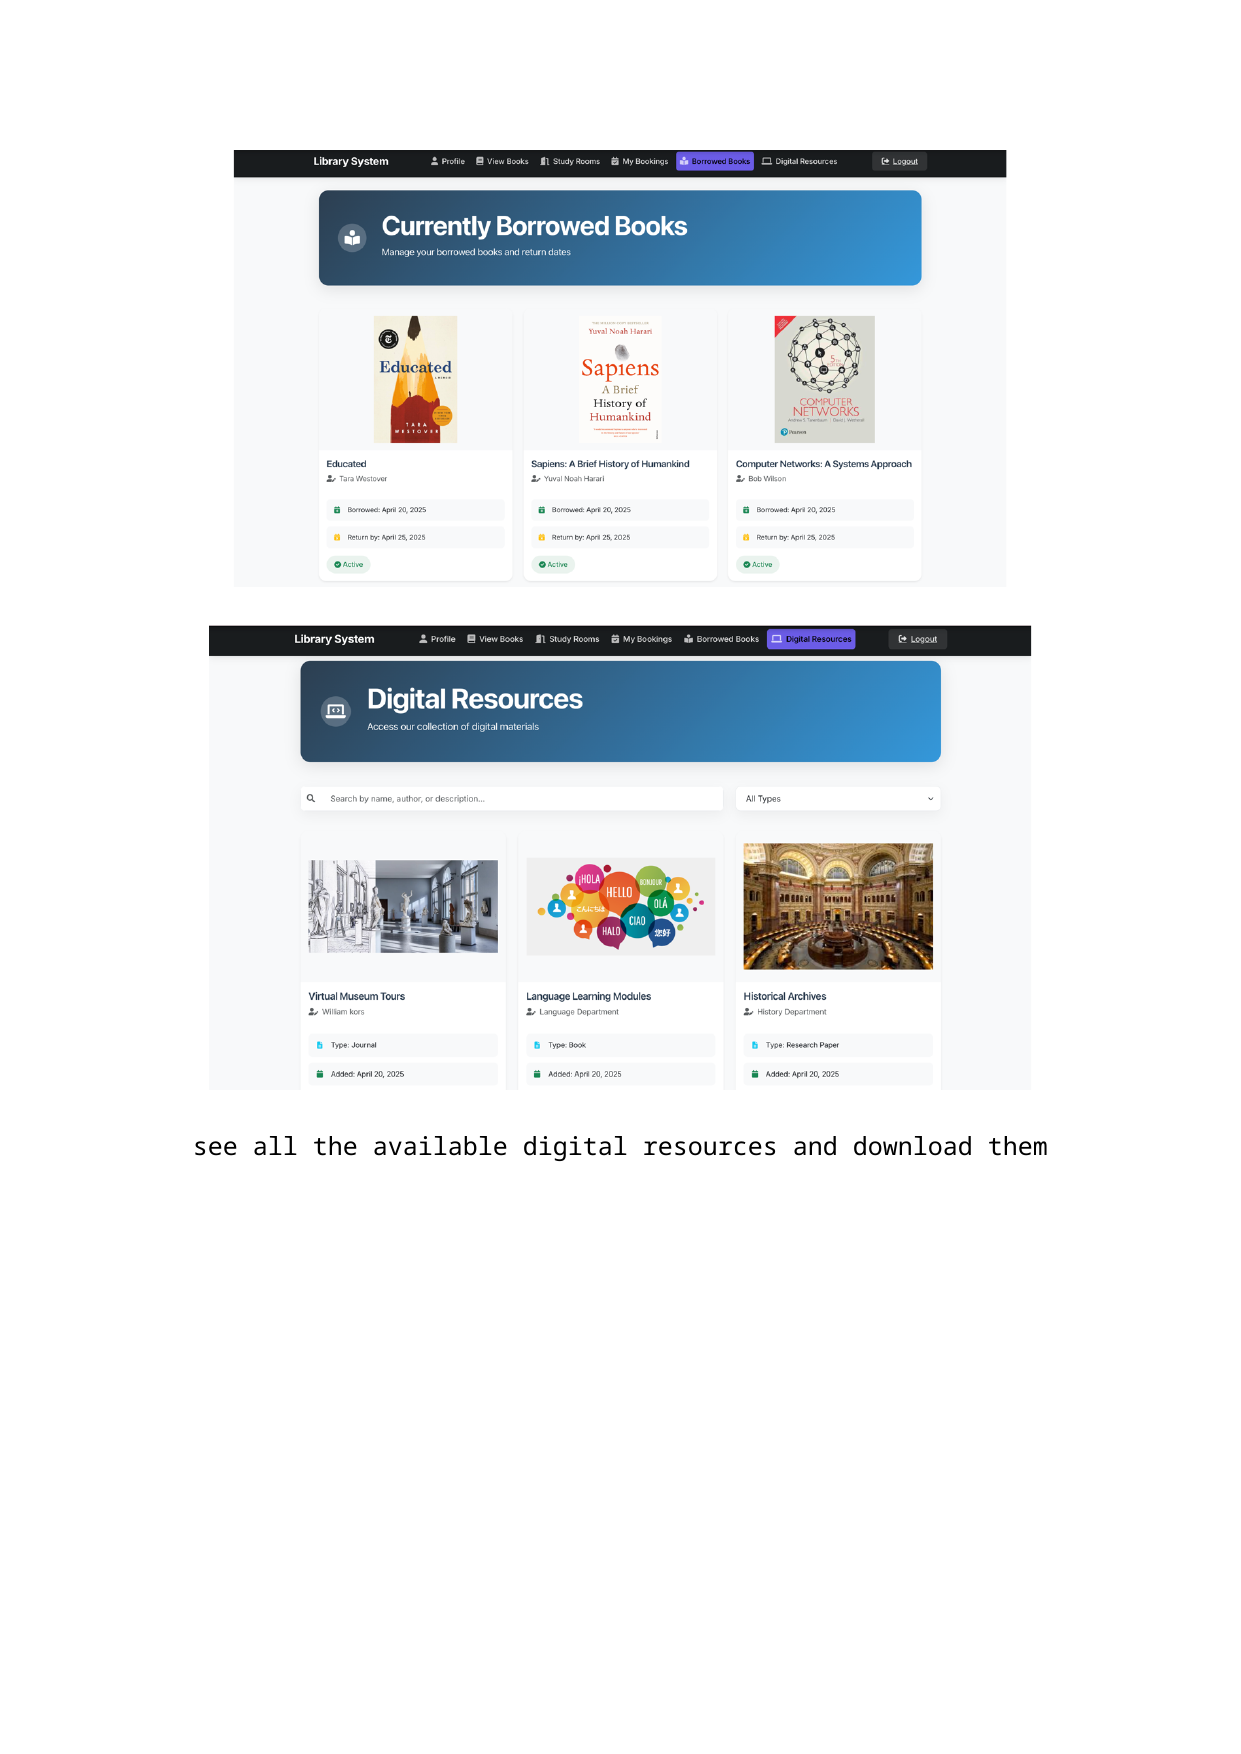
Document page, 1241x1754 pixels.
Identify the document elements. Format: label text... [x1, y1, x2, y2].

picture [209, 625, 1032, 1090]
picture [233, 150, 1007, 587]
text see all the available digital resources and download them [150, 1129, 1090, 1163]
